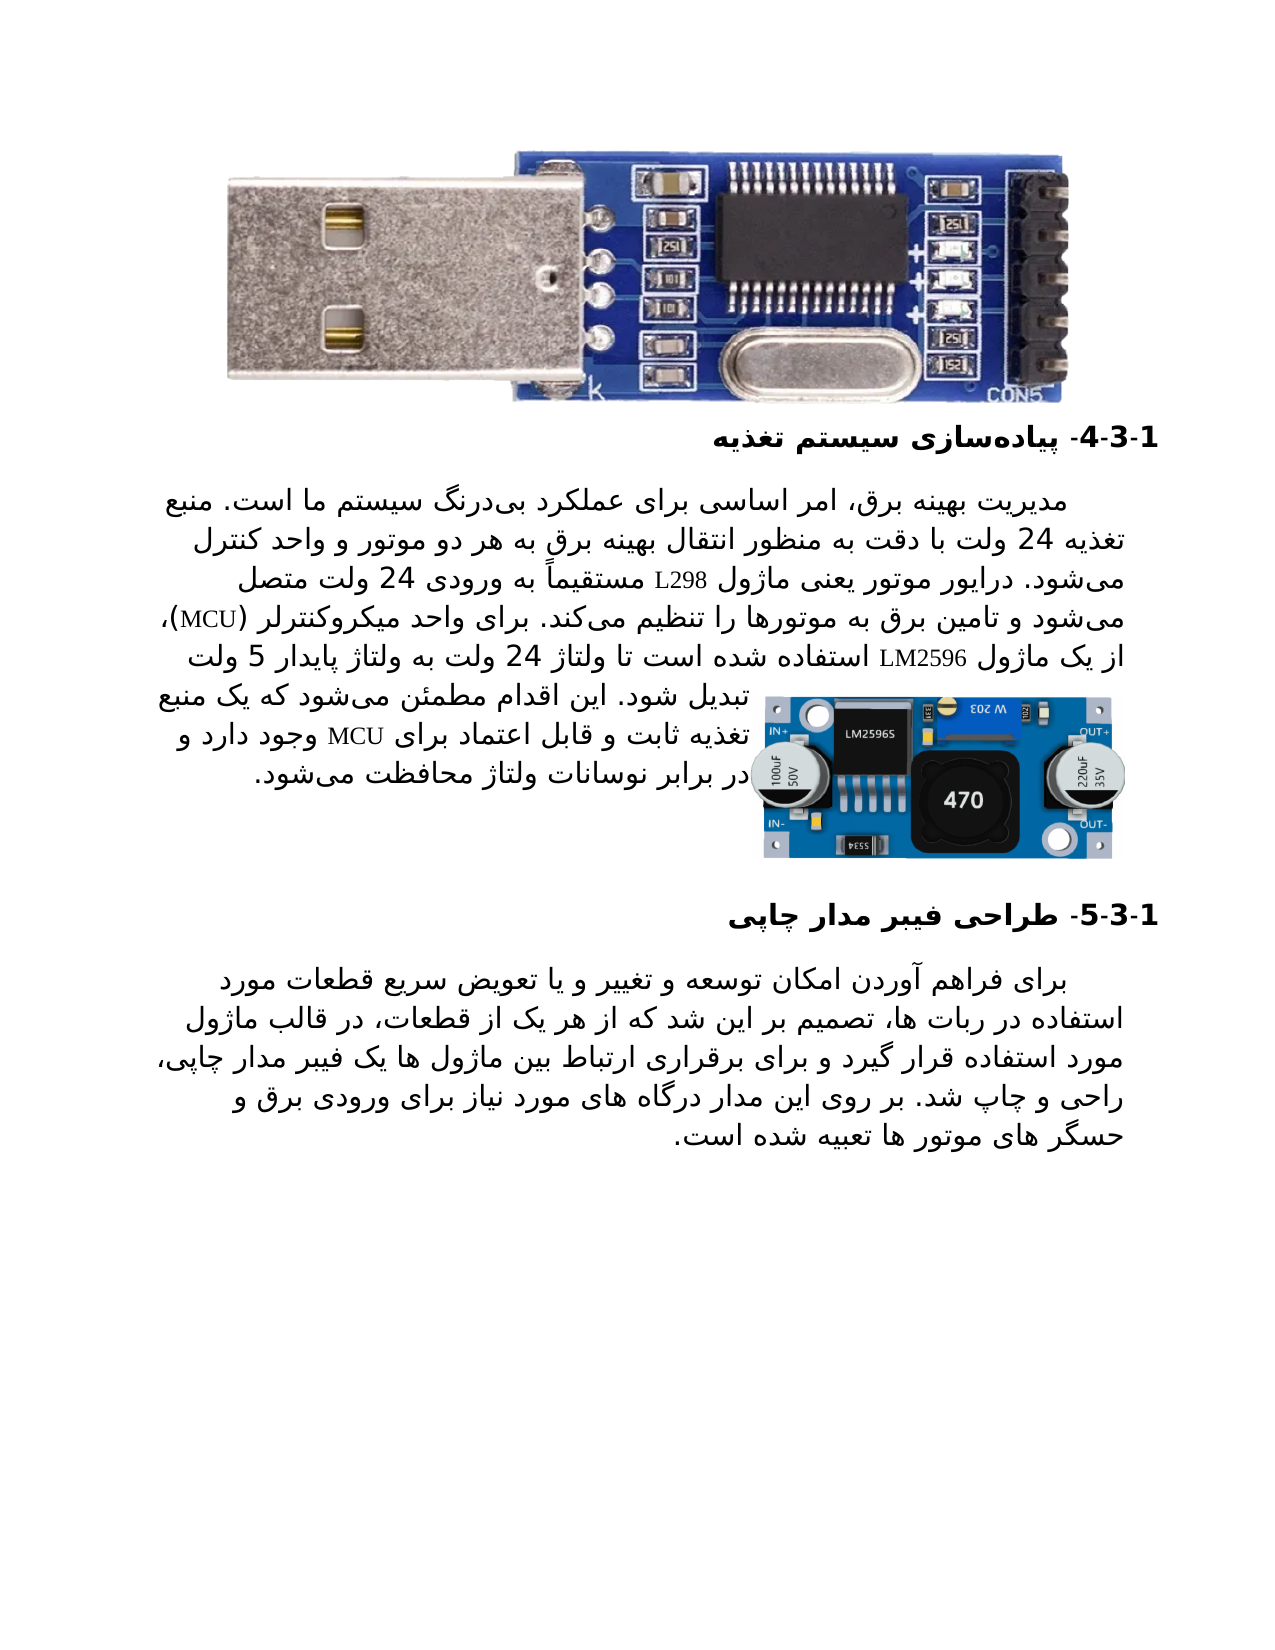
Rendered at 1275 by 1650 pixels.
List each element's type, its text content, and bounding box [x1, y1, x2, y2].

text برای فراهم آوردن امکان توسعه و تغییر و یا تعویض سریع قطعات مورد استفاده در ربات ها، تصمیم بر این شد که از هر یک از قطعات، در قالب ماژول مورد استفاده قرار گیرد و برای برقراری ارتباط بین ماژول ها یک فیبر مدار چاپی، راحی و چاپ شد. بر روی این مدار درگاه های مورد نیاز برای ورودی برق و حسگر های موتور ها تعبیه شده است. [150, 962, 1125, 1152]
subtitle طراحی فیبر مدار چاپی [150, 899, 1059, 933]
text مدیریت بهینه برق، امر اساسی برای عملکرد بی‌درنگ سیستم ما است. منبع تغذیه 24 ولت با دقت به منظور انتقال بهینه برق به هر دو موتور و واحد کنترل می‌شود. درایور موتور یعنی ماژول L298 مستقیماً به ورودی 24 ولت متصل می‌شود و تامین برق به موتورها را تنظیم می‌کند. برای واحد میکروکنترلر (MCU)، از یک ماژول LM2596 استفاده شده است تا ولتاژ 24 ولت به ولتاژ پایدار 5 ولت تبدیل شود. این اقدام مطمئن می‌شود که یک منبع تغذیه ثابت و قابل اعتماد برای MCU وجود دارد و در برابر نوسانات ولتاژ محافظت می‌شود. [150, 483, 1125, 790]
subtitle پیاده‌سازی سیستم تغذیه [150, 420, 1059, 454]
